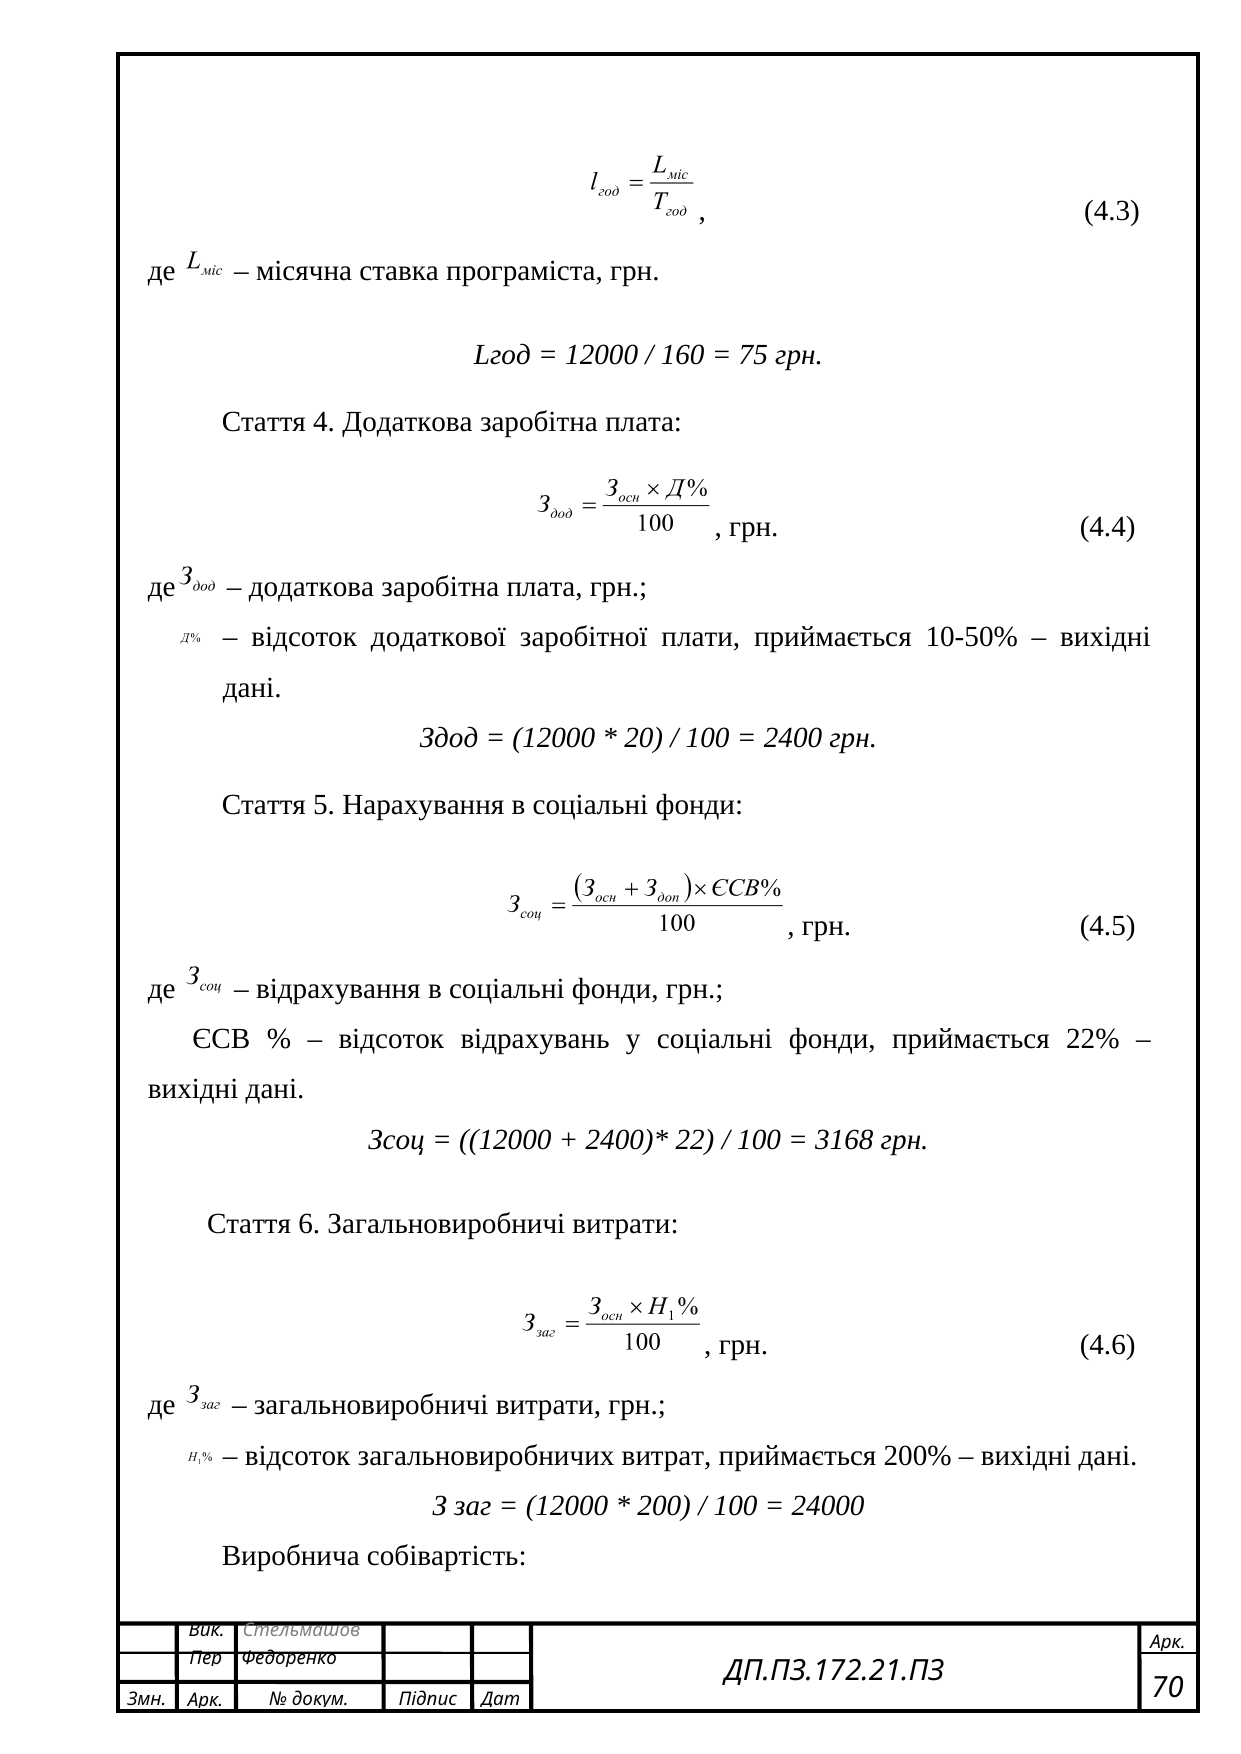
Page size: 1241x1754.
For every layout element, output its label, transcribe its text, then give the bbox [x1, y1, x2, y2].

picture [533, 471, 715, 536]
text ЄСВ % – відсоток відрахувань у соціальні фонди, приймається 22% – вихідні дані. [148, 1021, 1152, 1105]
text де – місячна ставка програміста, грн. [148, 243, 1152, 287]
text Виробнича собівартість: [148, 1538, 1152, 1572]
picture [503, 871, 787, 936]
text Зсоц = ((12000 + 2400)* 22) / 100 = 3168 грн. [148, 1122, 1152, 1156]
text Стаття 5. Нарахування в соціальні фонди: [148, 787, 1152, 821]
list Здод = (12000 * 20) / 100 = 2400 грн. [148, 720, 1152, 754]
picture [182, 958, 227, 999]
picture [518, 1289, 704, 1355]
text де – відрахування в соціальні фонди, грн.; [148, 959, 1152, 1004]
text Lгод = 12000 / 160 = 75 грн. [148, 337, 1152, 371]
text , грн. (4.6) [428, 1290, 1152, 1361]
list – відсоток додаткової заробітної плати, приймається 10-50% – вихідні дані. [177, 619, 1152, 703]
picture [175, 559, 220, 597]
text де – загальновиробничі витрати, грн.; [148, 1377, 1152, 1421]
picture [182, 1377, 225, 1415]
text З заг = (12000 * 200) / 100 = 24000 [148, 1488, 1152, 1522]
text , грн. (4.4) [443, 471, 1152, 542]
list – відсоток загальновиробничих витрат, приймається 200% – вихідні дані. [185, 1438, 1152, 1471]
text , (4.3) [502, 147, 1152, 226]
text Стаття 4. Додаткова заробітна плата: [148, 404, 1152, 438]
text де – додаткова заробітна плата, грн.; [148, 559, 1152, 603]
picture [182, 243, 227, 281]
text Стаття 6. Загальновиробничі витрати: [148, 1206, 1152, 1239]
picture [587, 147, 699, 221]
picture [178, 630, 203, 647]
picture [186, 1448, 214, 1466]
